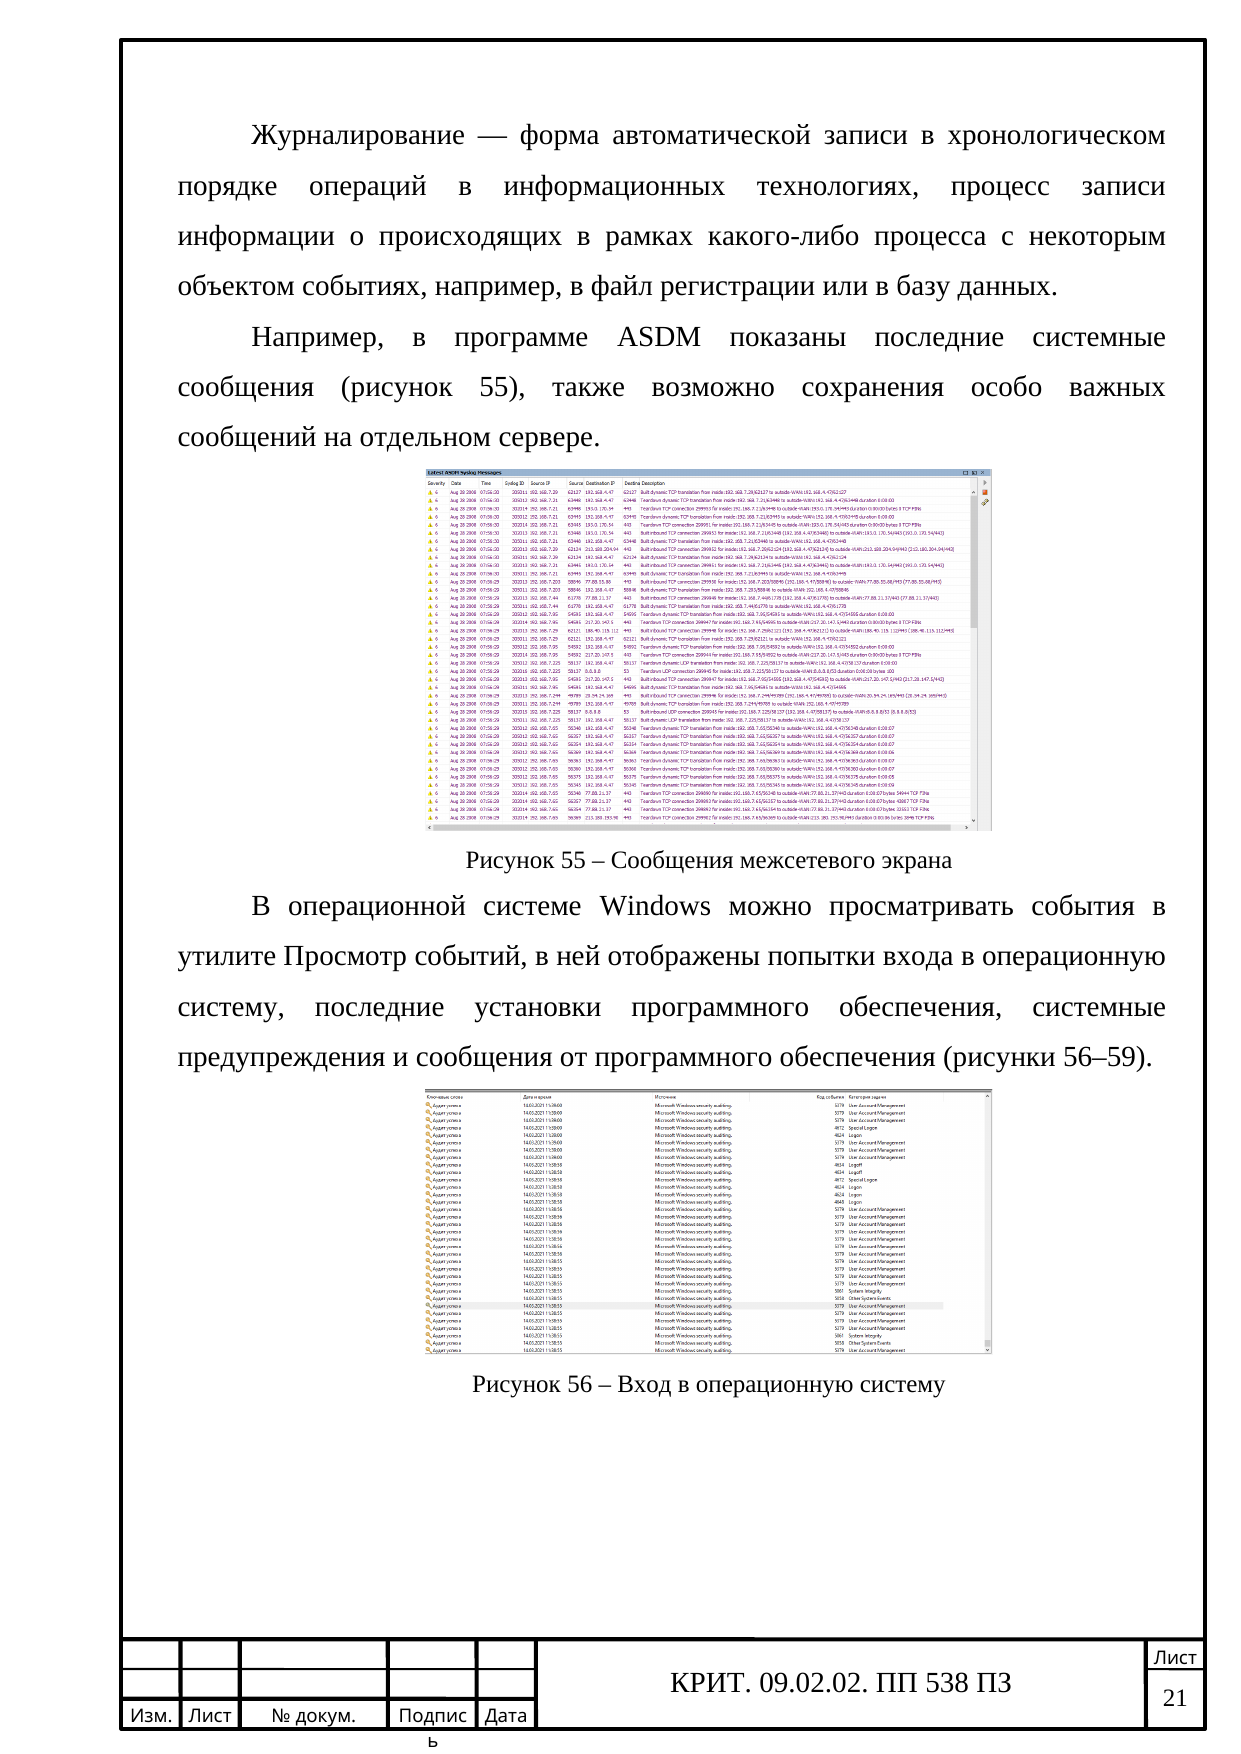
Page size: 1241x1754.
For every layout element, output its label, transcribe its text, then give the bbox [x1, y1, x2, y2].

text Рисунок 55 – Сообщения межсетевого экрана [177, 845, 1167, 874]
picture [425, 469, 992, 831]
picture [425, 1089, 993, 1355]
text В операционной системе Windows можно просматривать события в утилите Просмотр событий, в ней отображены попытки входа в операционную систему, последние установки программного обеспечения, системные предупреждения и сообщения от программного обеспечения (рисунки 56–59). [177, 888, 1167, 1072]
list Журналирование — форма автоматической записи в хронологическом порядке операций в информационных технологиях, процесс записи информации о происходящих в рамках какого-либо процесса с некоторым объектом событиях, например, в файл регистрации или в базу данных. [177, 117, 1167, 302]
list Например, в программе ASDM показаны последние системные сообщения (рисунок 55), также возможно сохранения особо важных сообщений на отдельном сервере. [177, 319, 1167, 453]
text Рисунок 56 – Вход в операционную систему [177, 1369, 1167, 1397]
